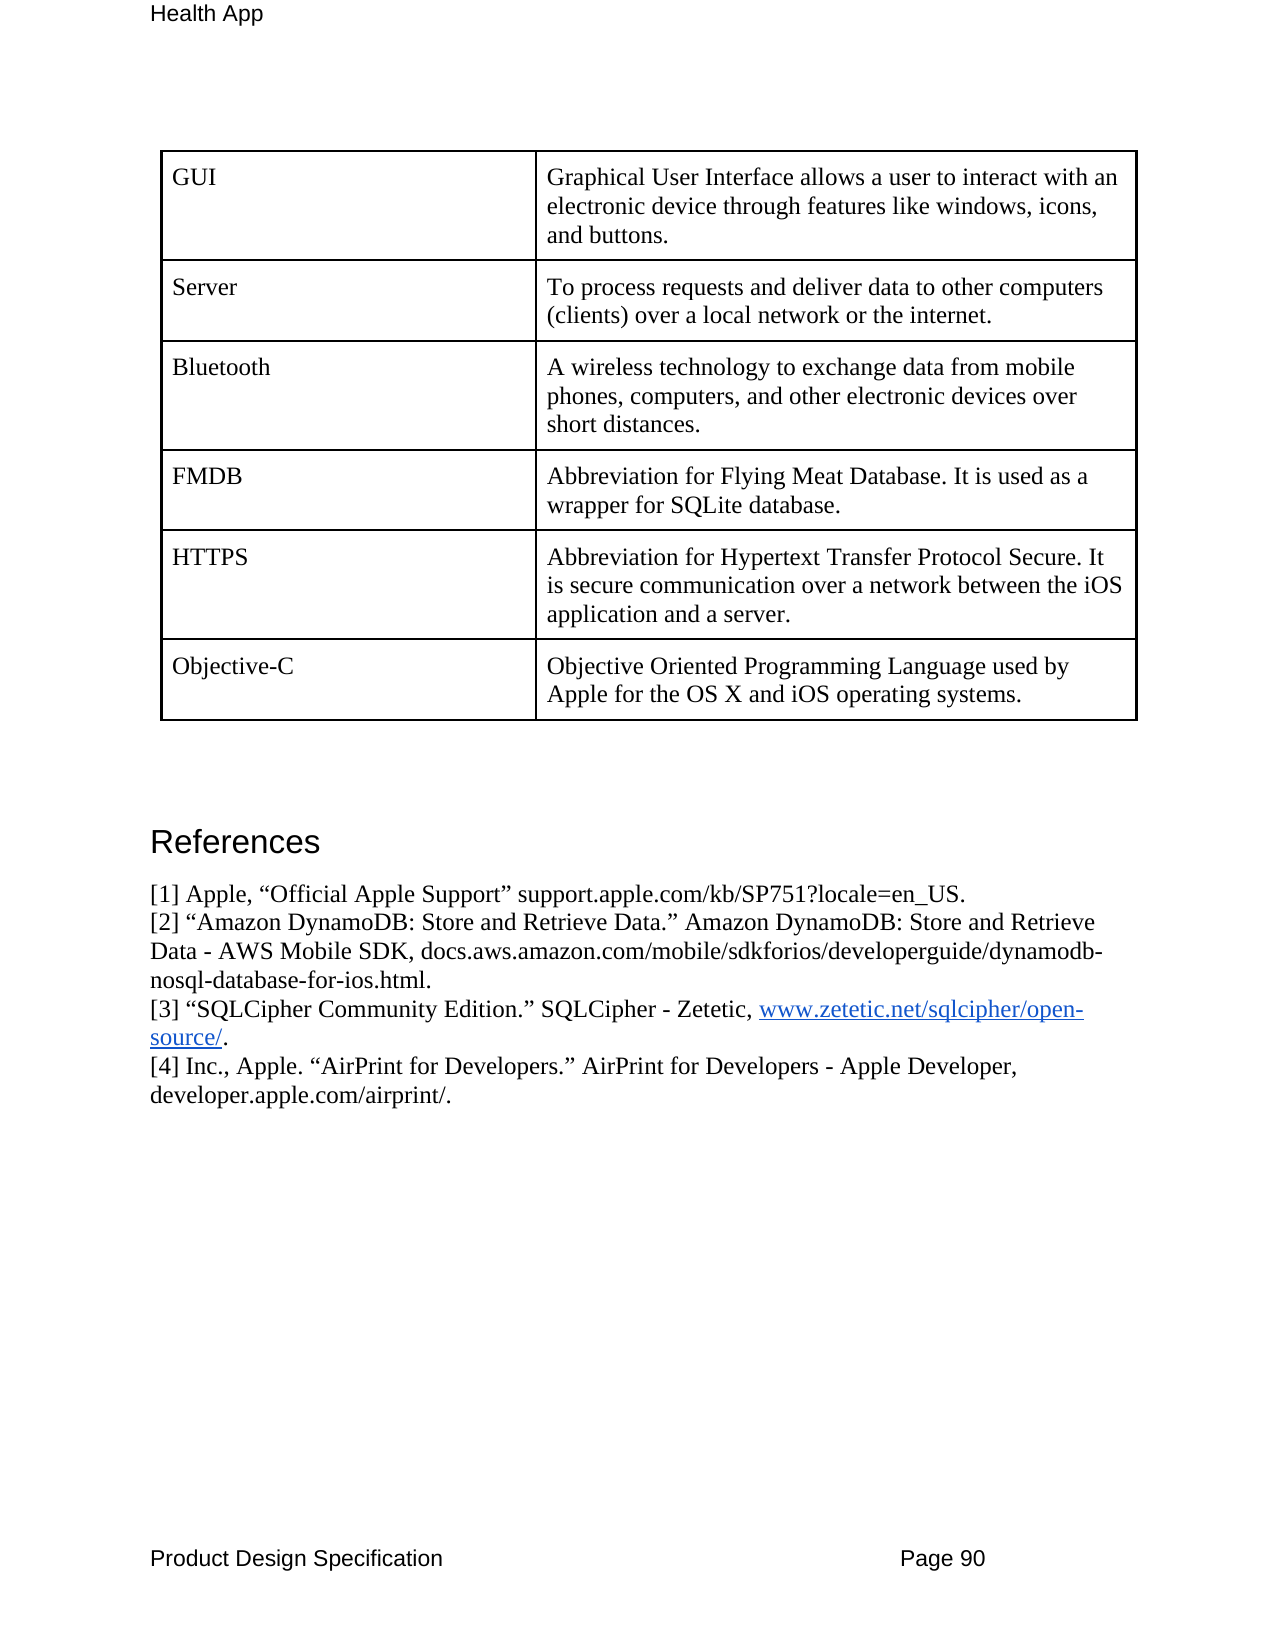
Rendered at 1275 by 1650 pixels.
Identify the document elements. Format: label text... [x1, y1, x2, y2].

table_cell HTTPS [163, 531, 535, 638]
table_cell GUI [163, 152, 535, 259]
table_cell Bluetooth [163, 342, 535, 449]
subtitle References [150, 822, 1125, 861]
table_cell Objective-C [163, 640, 535, 719]
table_cell Abbreviation for Flying Meat Database. It is used as a wrapper for SQLite database. [537, 451, 1135, 529]
text [2] “Amazon DynamoDB: Store and Retrieve Data.” Amazon DynamoDB: Store and Retrieve Data - AWS Mobile SDK, docs.aws.amazon.com/mobile/sdkforios/developerguide/dynamodb-nosql-database-for-ios.html. [150, 907, 1125, 994]
table_cell Graphical User Interface allows a user to interact with an electronic device through features like windows, icons, and buttons. [537, 152, 1135, 259]
table_cell To process requests and deliver data to other computers (clients) over a local network or the internet. [537, 261, 1135, 339]
text [3] “SQLCipher Community Edition.” SQLCipher - Zetetic, www.zetetic.net/sqlcipher/open-source/. [150, 994, 1125, 1051]
table_cell Abbreviation for Hypertext Transfer Protocol Secure. It is secure communication over a network between the iOS application and a server. [537, 531, 1135, 638]
text [1] Apple, “Official Apple Support” support.apple.com/kb/SP751?locale=en_US. [150, 879, 1125, 907]
table_cell Objective Oriented Programming Language used by Apple for the OS X and iOS operating systems. [537, 640, 1135, 719]
table_cell Server [163, 261, 535, 339]
table_cell A wireless technology to exchange data from mobile phones, computers, and other electronic devices over short distances. [537, 342, 1135, 449]
text [4] Inc., Apple. “AirPrint for Developers.” AirPrint for Developers - Apple Developer, developer.apple.com/airprint/. [150, 1051, 1125, 1109]
table_cell FMDB [163, 451, 535, 529]
